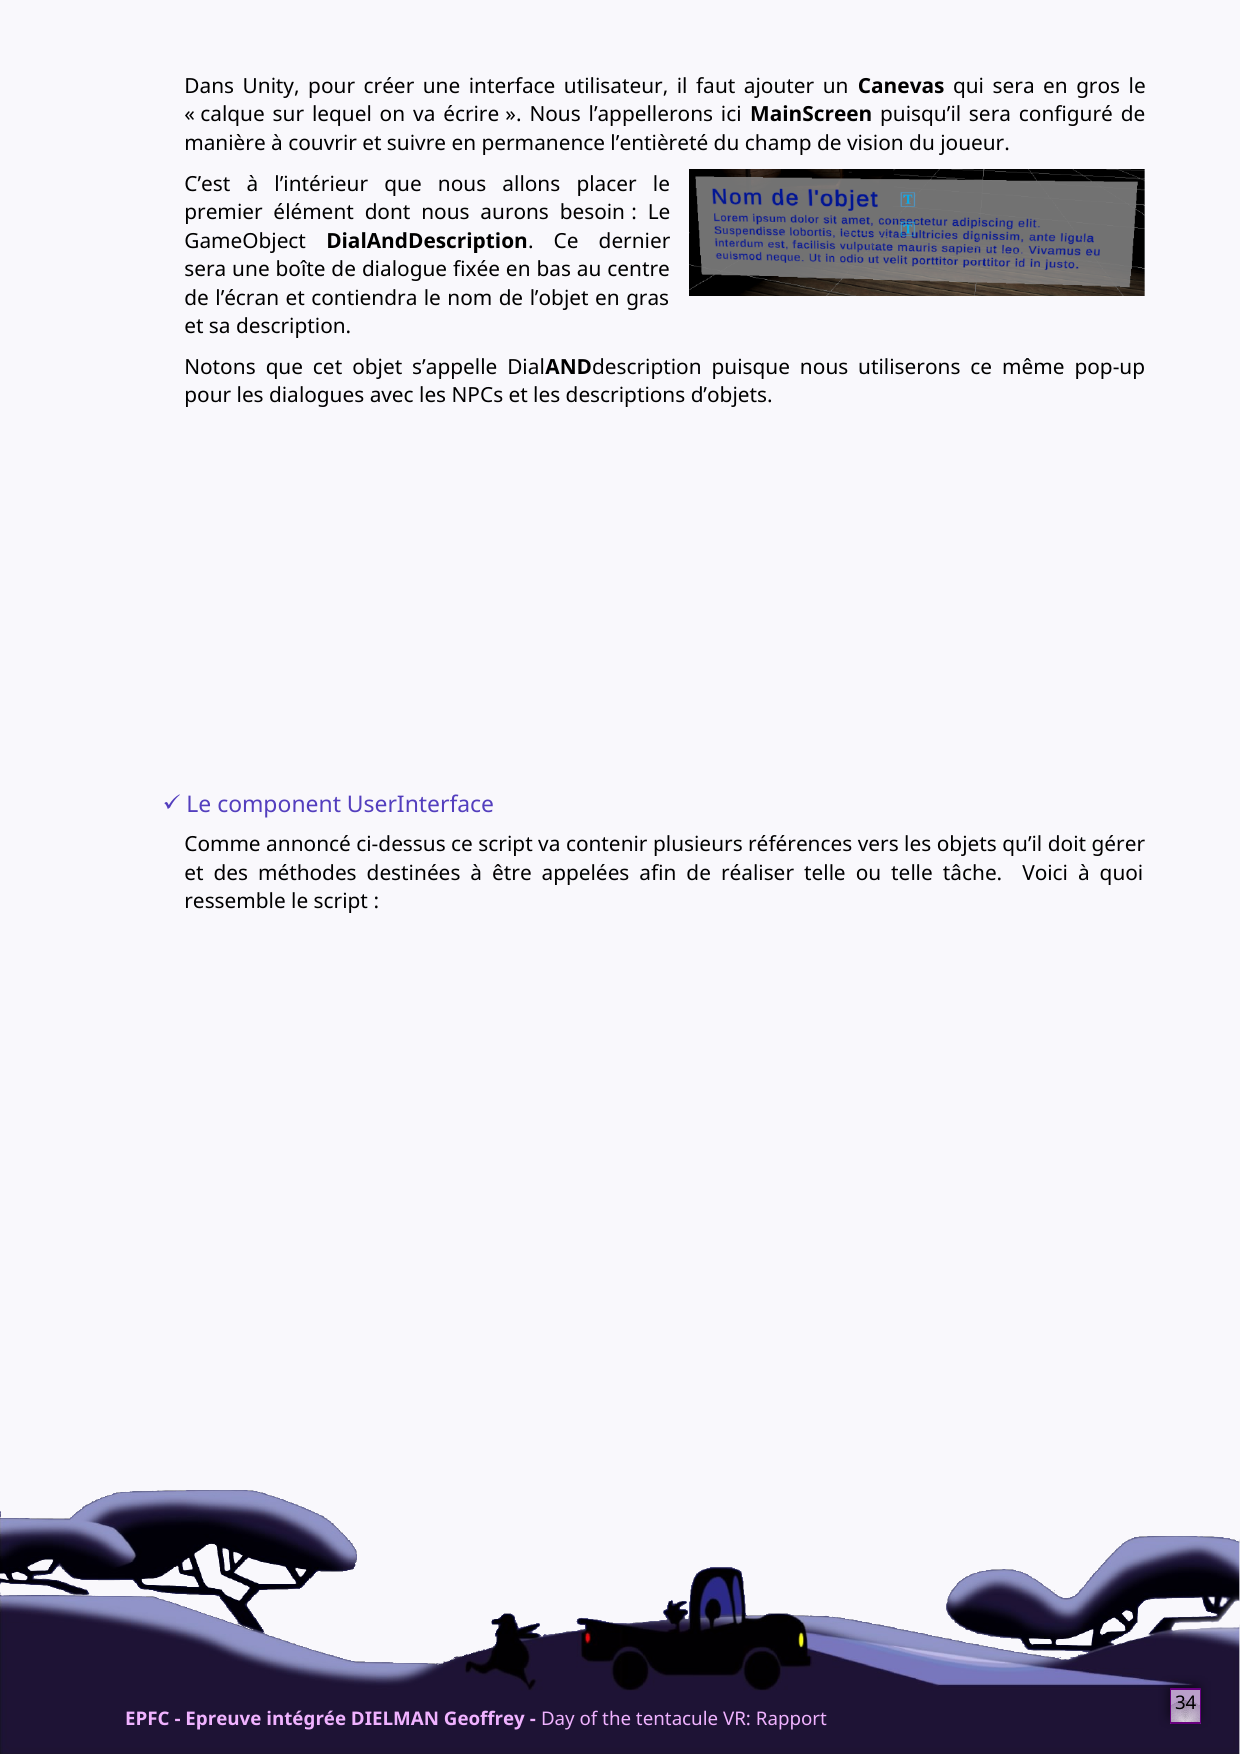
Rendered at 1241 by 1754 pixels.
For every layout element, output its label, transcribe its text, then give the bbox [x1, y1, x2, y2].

subtitle Le component UserInterface [162, 788, 1146, 819]
text Comme annoncé ci-dessus ce script va contenir plusieurs références vers les objets qu’il doit gérer et des méthodes destinées à être appelées afin de réaliser telle ou telle tâche. Voici à quoi ressemble le script : [184, 829, 1146, 915]
text Dans Unity, pour créer une interface utilisateur, il faut ajouter un Canevas qui sera en gros le « calque sur lequel on va écrire ». Nous l’appellerons ici MainScreen puisqu’il sera configuré de manière à couvrir et suivre en permanence l’entièreté du champ de vision du joueur. [184, 71, 1146, 156]
picture [0, 1479, 1240, 1754]
picture [689, 169, 1145, 296]
text Notons que cet objet s’appelle DialANDdescription puisque nous utiliserons ce même pop-up pour les dialogues avec les NPCs et les descriptions d’objets. [184, 352, 1146, 409]
